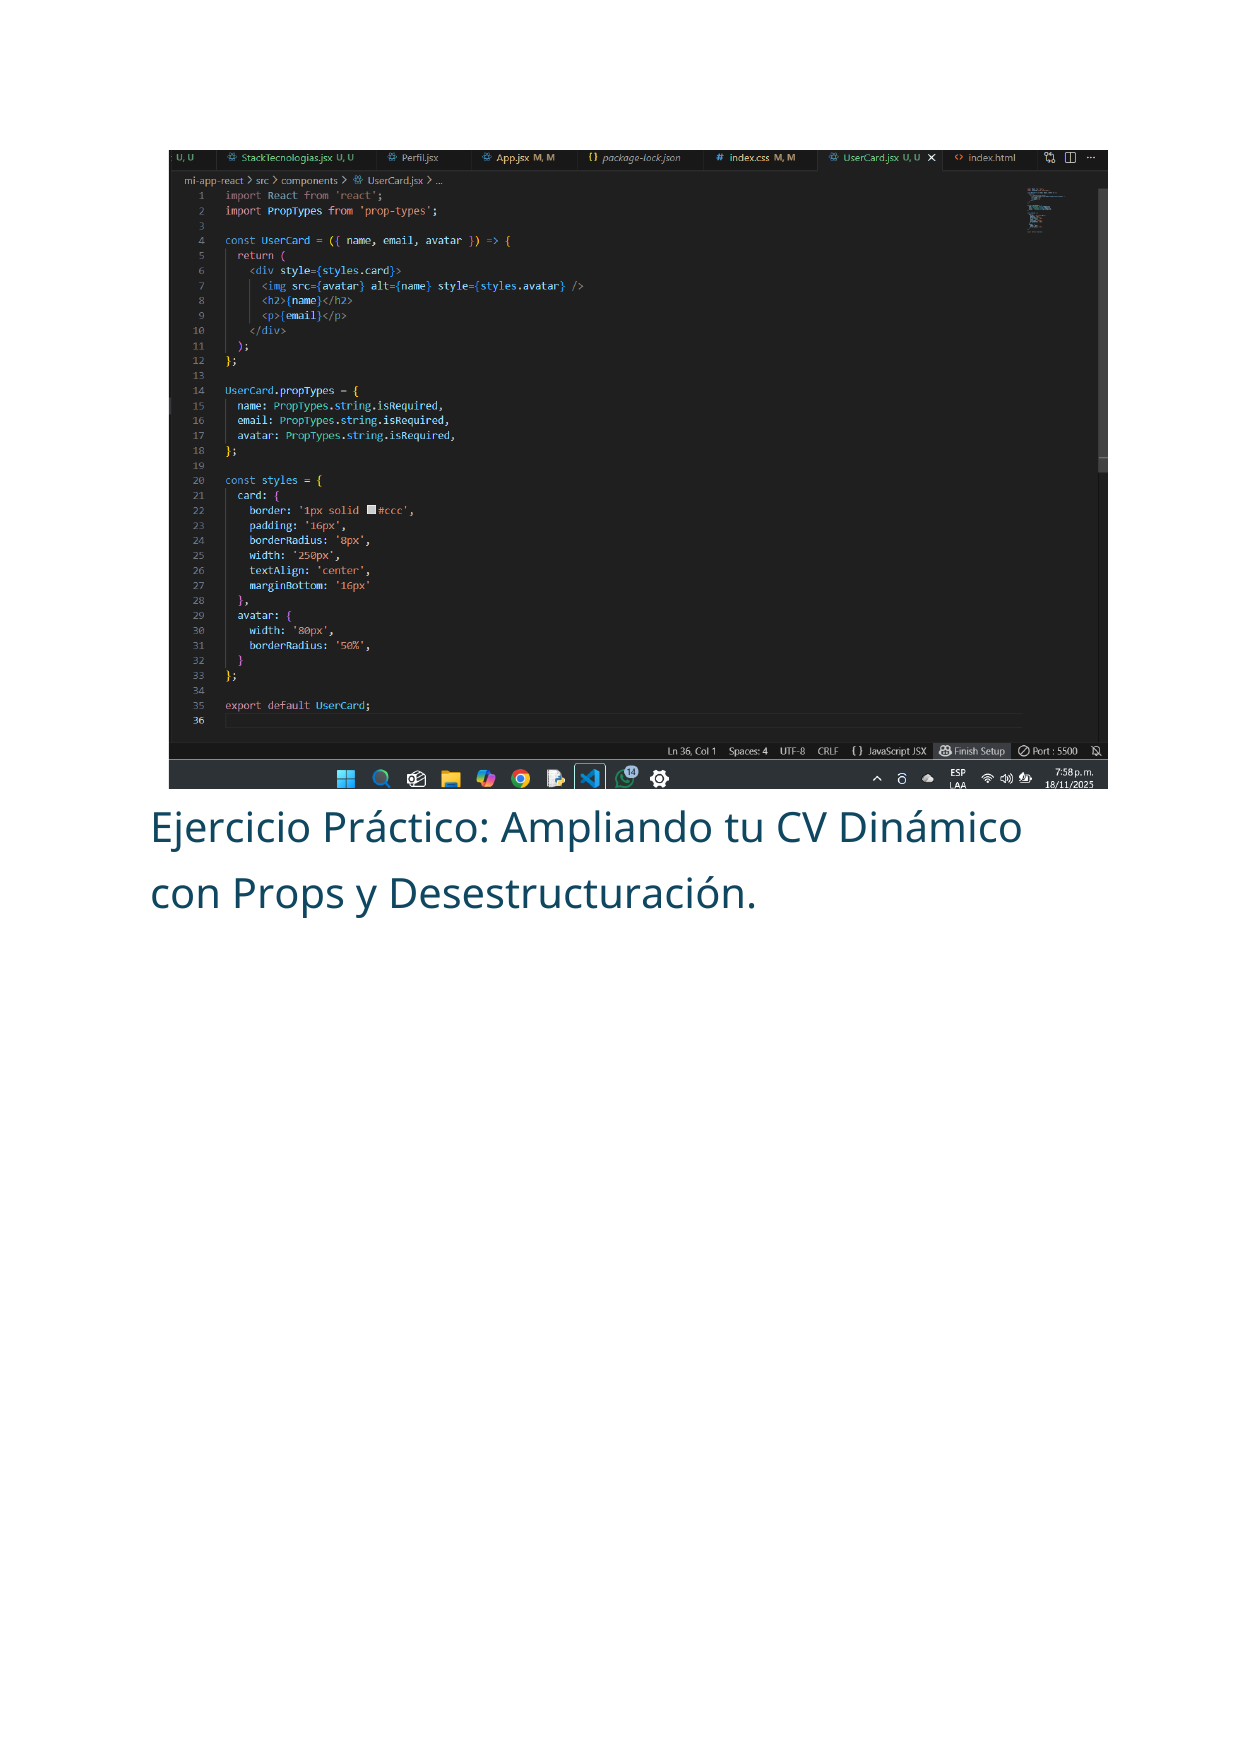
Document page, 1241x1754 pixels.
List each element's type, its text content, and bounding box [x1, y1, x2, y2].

subtitle Ejercicio Práctico: Ampliando tu CV Dinámico con Props y Desestructuración. [150, 150, 1090, 921]
